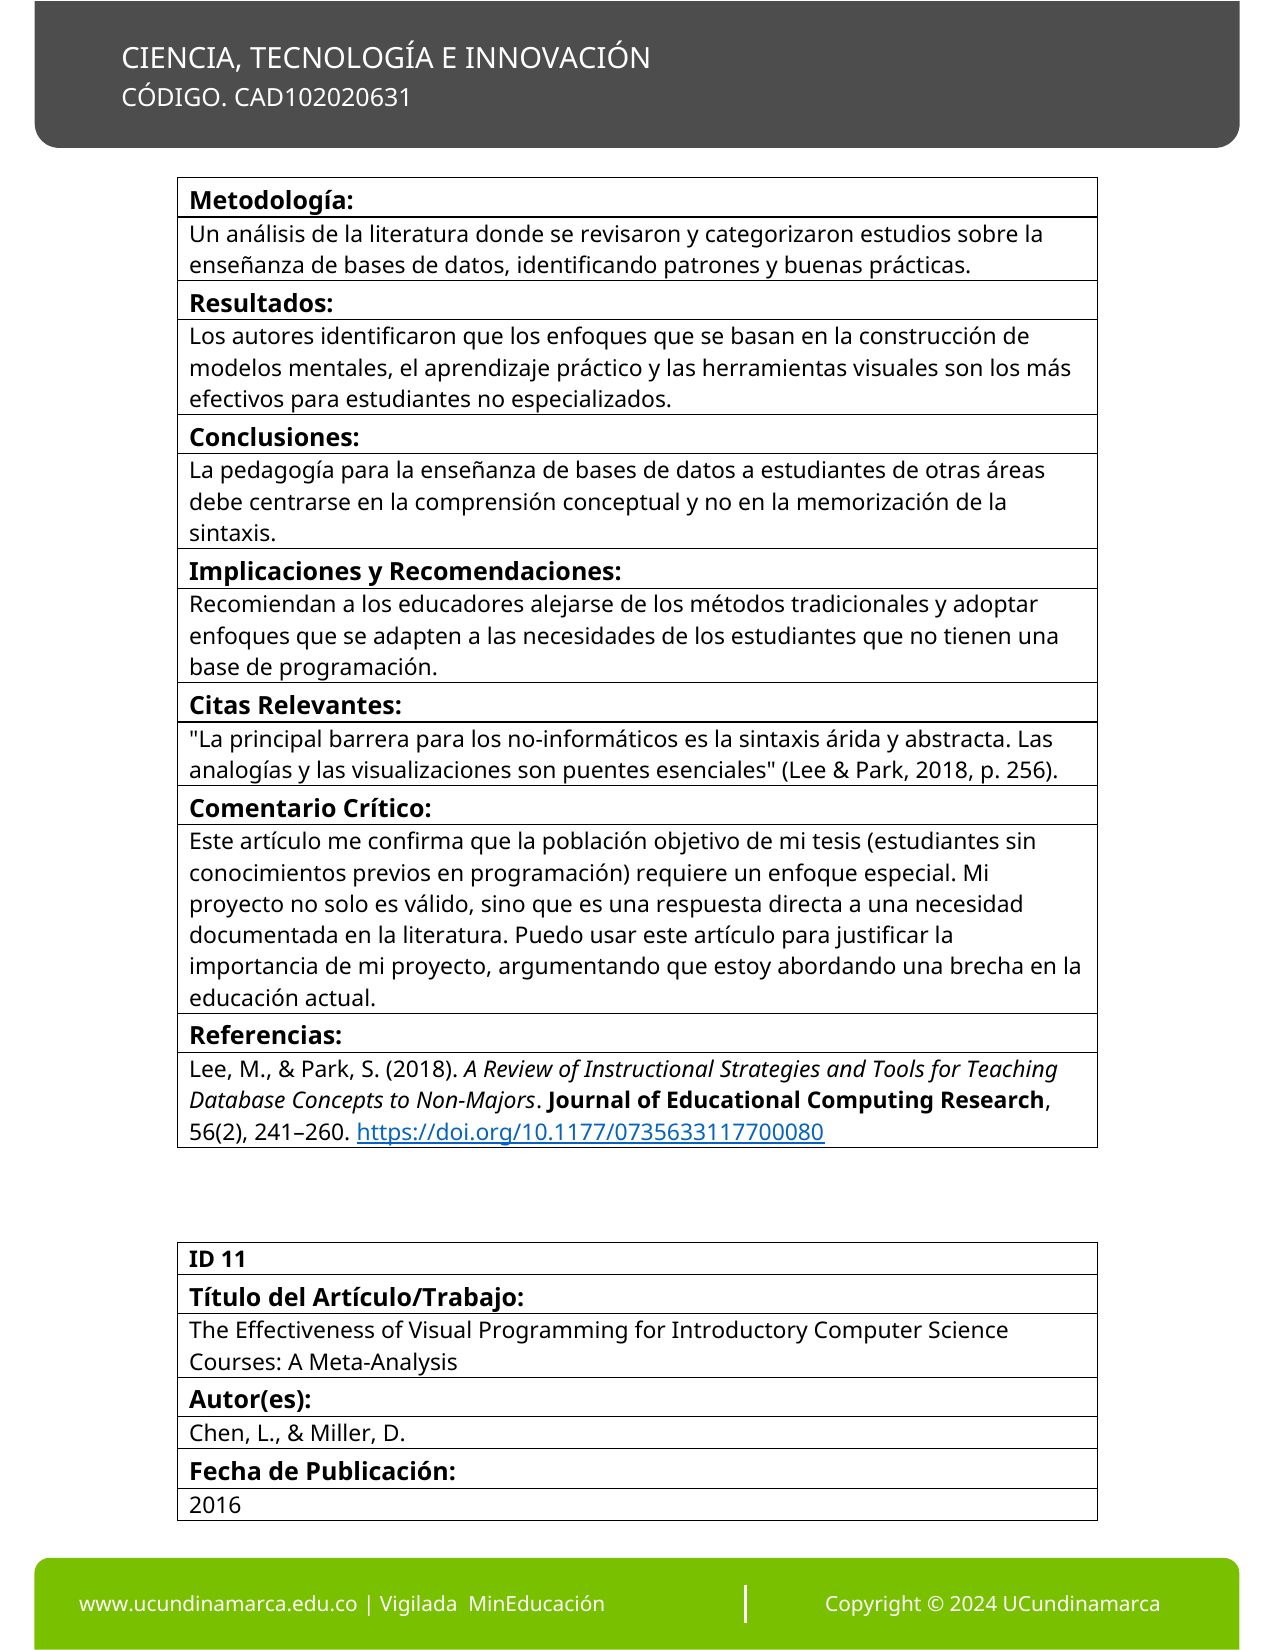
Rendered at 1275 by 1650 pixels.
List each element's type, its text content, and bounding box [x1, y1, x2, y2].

table_cell Este artículo me confirma que la población objetivo de mi tesis (estudiantes sin conocimientos previos en programación) requiere un enfoque especial. Mi proyecto no solo es válido, sino que es una respuesta directa a una necesidad documentada en la literatura. Puedo usar este artículo para justificar la importancia de mi proyecto, argumentando que estoy abordando una brecha en la educación actual. [178, 825, 1097, 1013]
table_cell Comentario Crítico: [178, 786, 1097, 824]
table_cell Chen, L., & Miller, D. [178, 1417, 1097, 1448]
table_cell Lee, M., & Park, S. (2018). A Review of Instructional Strategies and Tools for Teaching Database Concepts to Non-Majors. Journal of Educational Computing Research, 56(2), 241–260. https://doi.org/10.1177/0735633117700080 [178, 1053, 1097, 1147]
table_cell Metodología: [178, 178, 1097, 216]
table_cell Citas Relevantes: [178, 683, 1097, 721]
table_cell La pedagogía para la enseñanza de bases de datos a estudiantes de otras áreas debe centrarse en la comprensión conceptual y no en la memorización de la sintaxis. [178, 454, 1097, 548]
table_cell Un análisis de la literatura donde se revisaron y categorizaron estudios sobre la enseñanza de bases de datos, identificando patrones y buenas prácticas. [178, 218, 1097, 280]
table_cell Fecha de Publicación: [178, 1449, 1097, 1488]
table_cell 2016 [178, 1489, 1097, 1520]
table_cell "La principal barrera para los no-informáticos es la sintaxis árida y abstracta. Las analogías y las visualizaciones son puentes esenciales" (Lee & Park, 2018, p. 256). [178, 723, 1097, 785]
table_cell Conclusiones: [178, 415, 1097, 453]
table_cell Título del Artículo/Trabajo: [178, 1275, 1097, 1313]
table_cell The Effectiveness of Visual Programming for Introductory Computer Science Courses: A Meta-Analysis [178, 1314, 1097, 1377]
table_cell Referencias: [178, 1014, 1097, 1052]
table_cell Implicaciones y Recomendaciones: [178, 549, 1097, 587]
table_cell Los autores identificaron que los enfoques que se basan en la construcción de modelos mentales, el aprendizaje práctico y las herramientas visuales son los más efectivos para estudiantes no especializados. [178, 320, 1097, 414]
table_header ID 11 [178, 1243, 1097, 1274]
table_cell Recomiendan a los educadores alejarse de los métodos tradicionales y adoptar enfoques que se adapten a las necesidades de los estudiantes que no tienen una base de programación. [178, 589, 1097, 682]
table_cell Resultados: [178, 281, 1097, 319]
table_cell Autor(es): [178, 1378, 1097, 1416]
